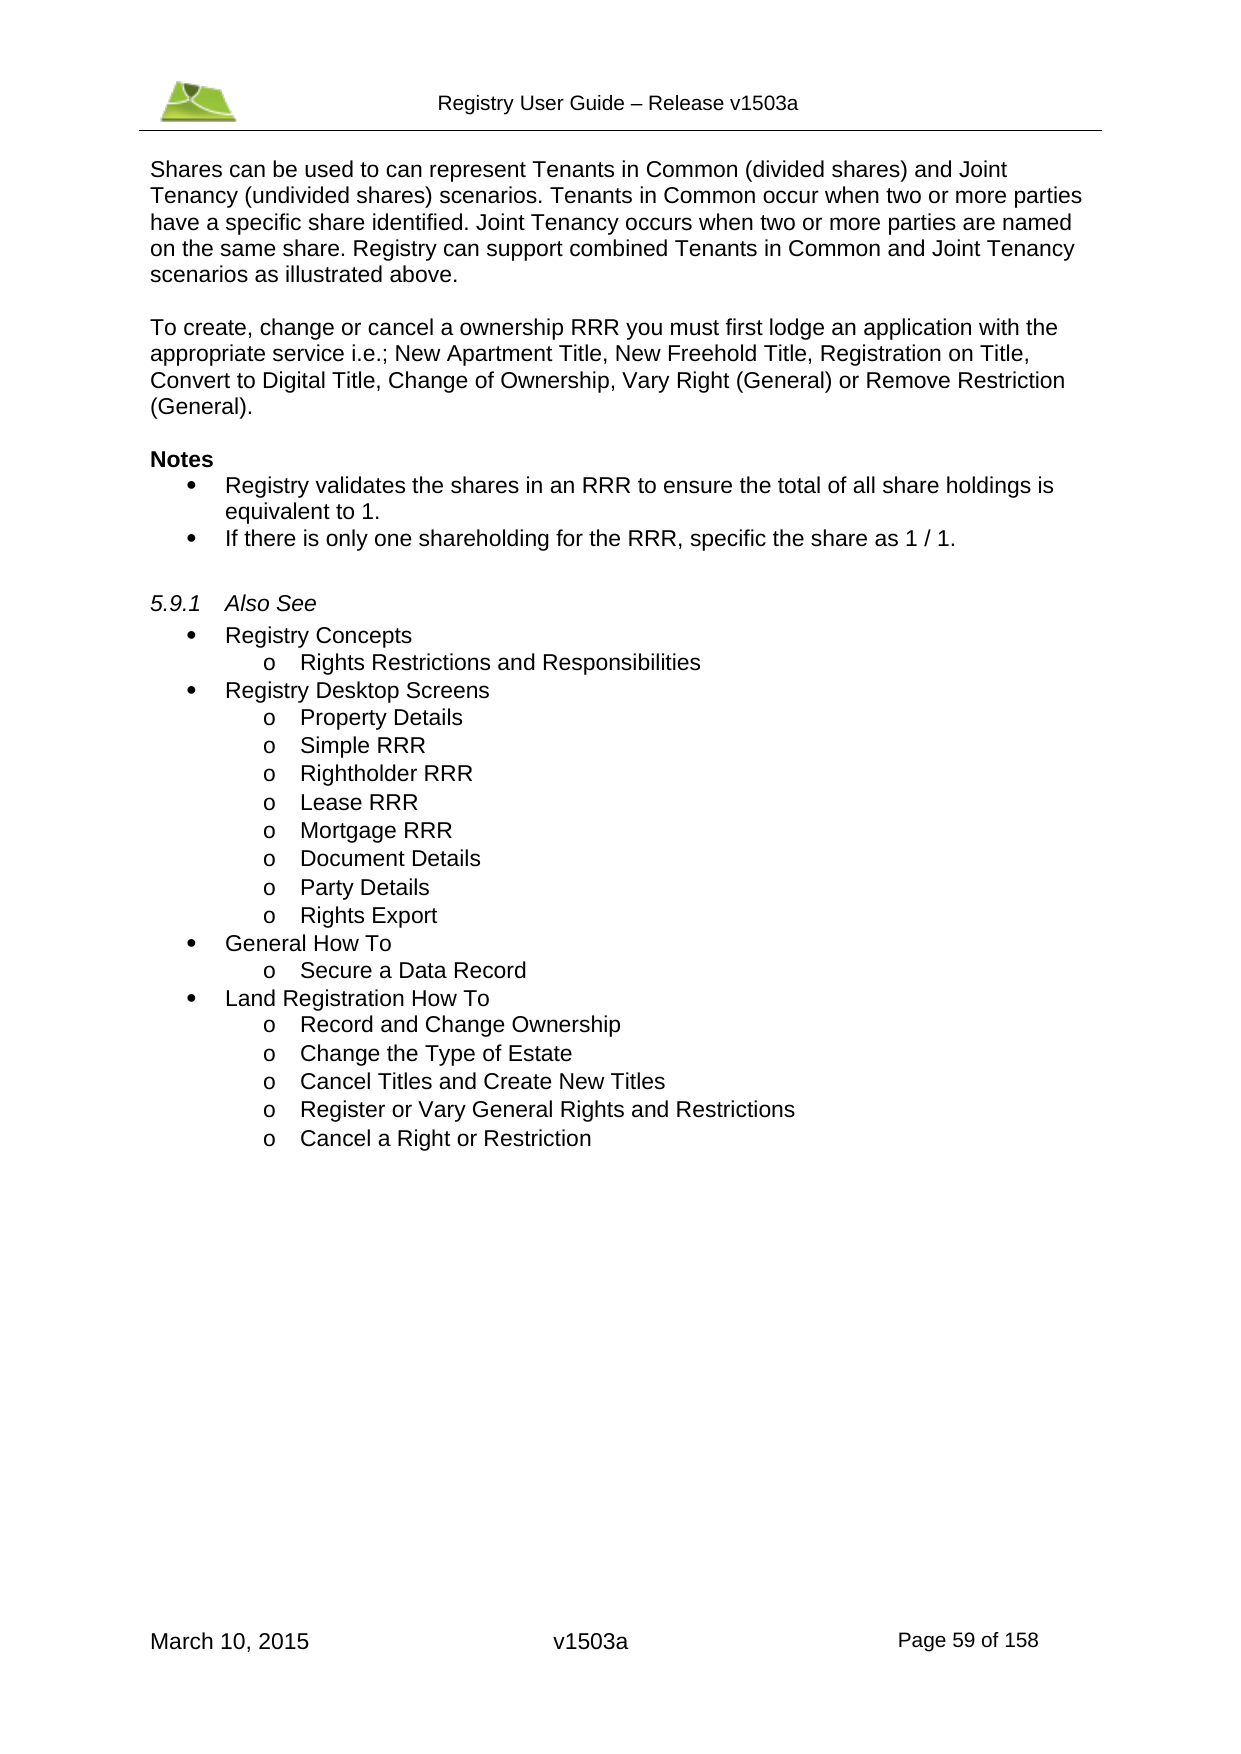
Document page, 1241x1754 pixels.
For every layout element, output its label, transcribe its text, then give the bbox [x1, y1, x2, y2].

list Rights Export [262, 902, 1090, 930]
list Register or Vary General Rights and Restrictions [262, 1096, 1090, 1124]
list Party Details [262, 873, 1090, 902]
list Simple RRR [262, 732, 1090, 760]
text Notes [150, 446, 1090, 472]
list Document Details [262, 845, 1090, 873]
list Mortgage RRR [262, 817, 1090, 845]
text Shares can be used to can represent Tenants in Common (divided shares) and Joint Tenancy (undivided shares) scenarios. Tenants in Common occur when two or more parties have a specific share identified. Joint Tenancy occurs when two or more parties are named on the same share. Registry can support combined Tenants in Common and Joint Tenancy scenarios as illustrated above. [150, 156, 1090, 287]
list Registry Concepts [187, 622, 1090, 649]
list Record and Change Ownership [262, 1011, 1090, 1039]
subtitle Also See [150, 590, 1090, 616]
list Registry Desktop Screens [187, 677, 1090, 703]
list Cancel a Right or Restriction [262, 1124, 1090, 1153]
picture [150, 75, 244, 130]
list Rights Restrictions and Responsibilities [262, 649, 1090, 677]
list Property Details [262, 703, 1090, 732]
list Lease RRR [262, 788, 1090, 817]
list Registry validates the shares in an RRR to ensure the total of all share holdings is equivalent to 1. [187, 472, 1090, 525]
text To create, change or cancel a ownership RRR you must first lodge an application with the appropriate service i.e.; New Apartment Title, New Freehold Title, Registration on Title, Convert to Digital Title, Change of Ownership, Vary Right (General) or Remove Restriction (General). [150, 314, 1090, 419]
list Cancel Titles and Create New Titles [262, 1068, 1090, 1096]
list Secure a Data Record [262, 957, 1090, 985]
list Rightholder RRR [262, 760, 1090, 788]
list If there is only one shareholding for the RRR, specific the share as 1 / 1. [187, 525, 1090, 551]
list Change the Type of Estate [262, 1039, 1090, 1068]
list General How To [187, 930, 1090, 957]
list Land Registration How To [187, 985, 1090, 1011]
